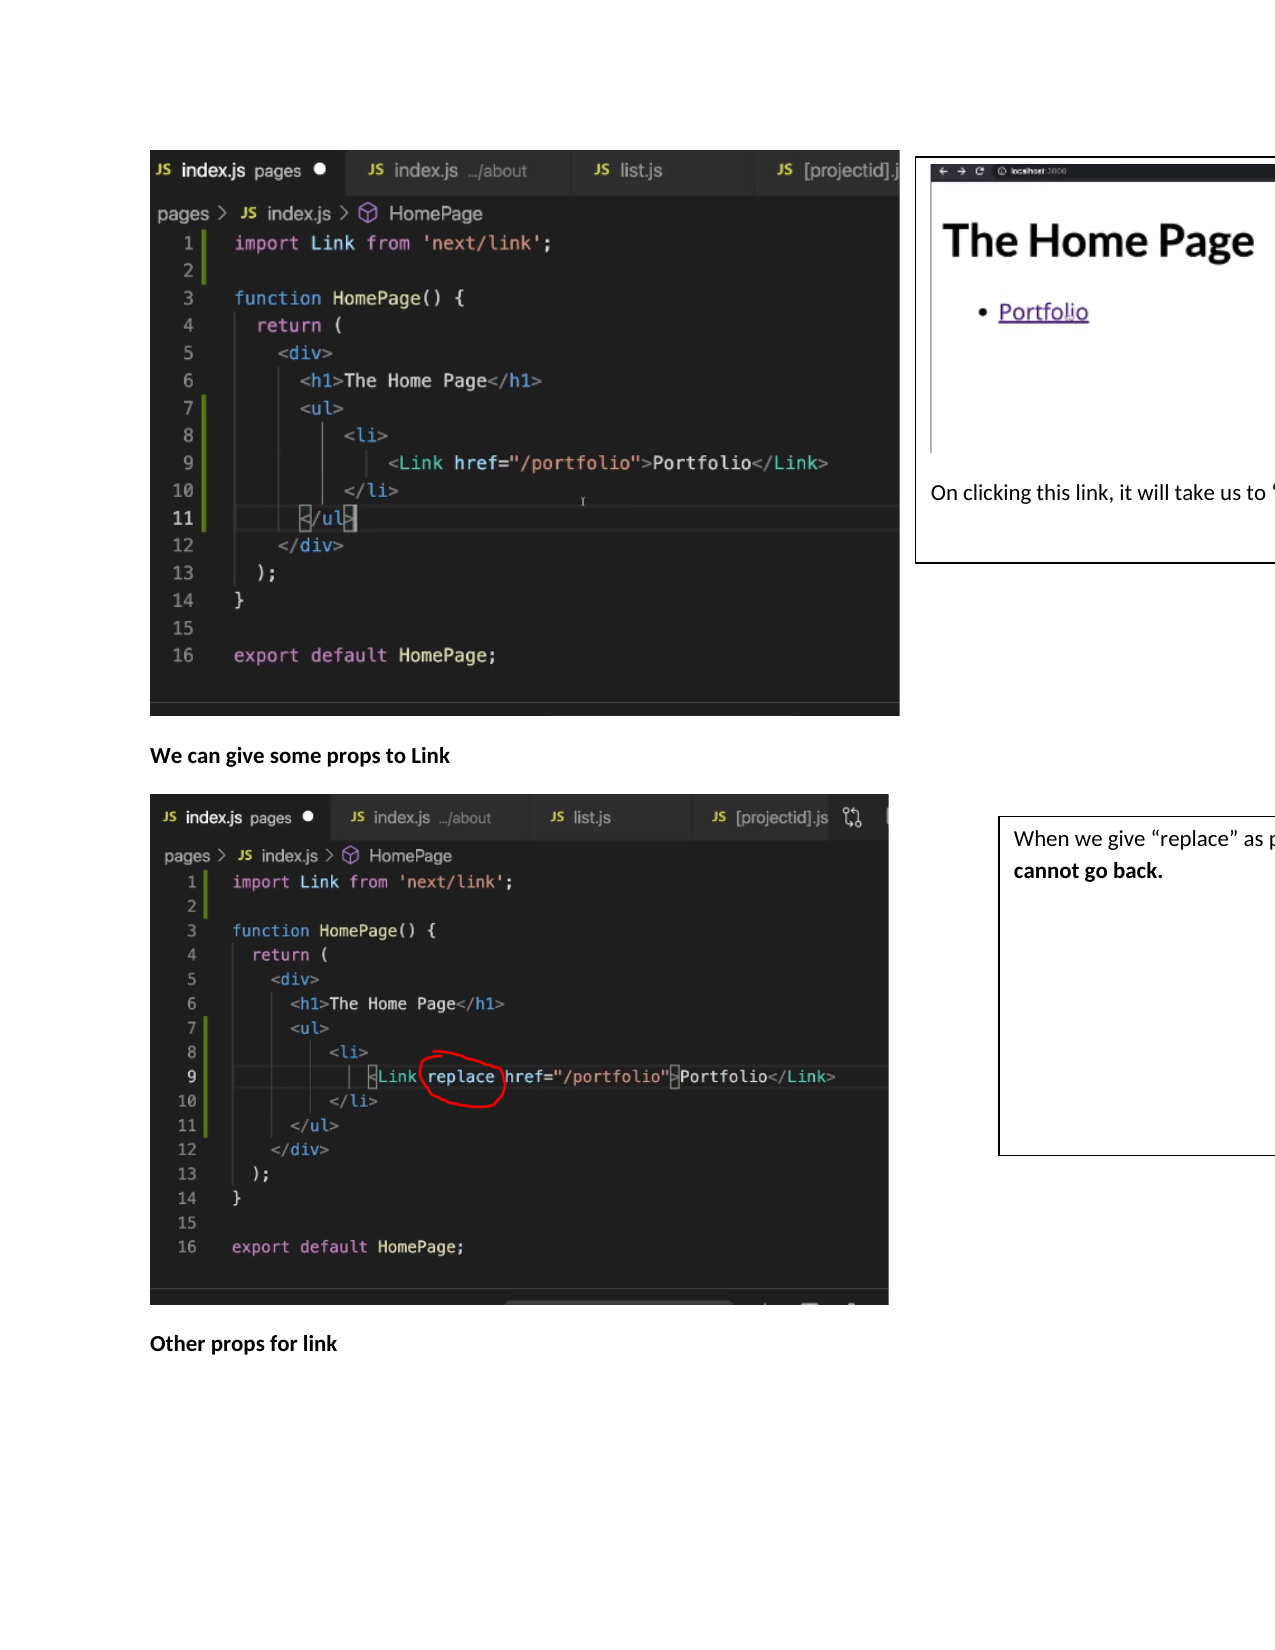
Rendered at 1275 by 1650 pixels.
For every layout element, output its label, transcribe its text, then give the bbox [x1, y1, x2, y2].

text We can give some props to Link [150, 741, 1125, 769]
picture [150, 794, 889, 1305]
picture [930, 164, 1275, 453]
text Other props for link [150, 1329, 1125, 1358]
picture [150, 150, 900, 716]
